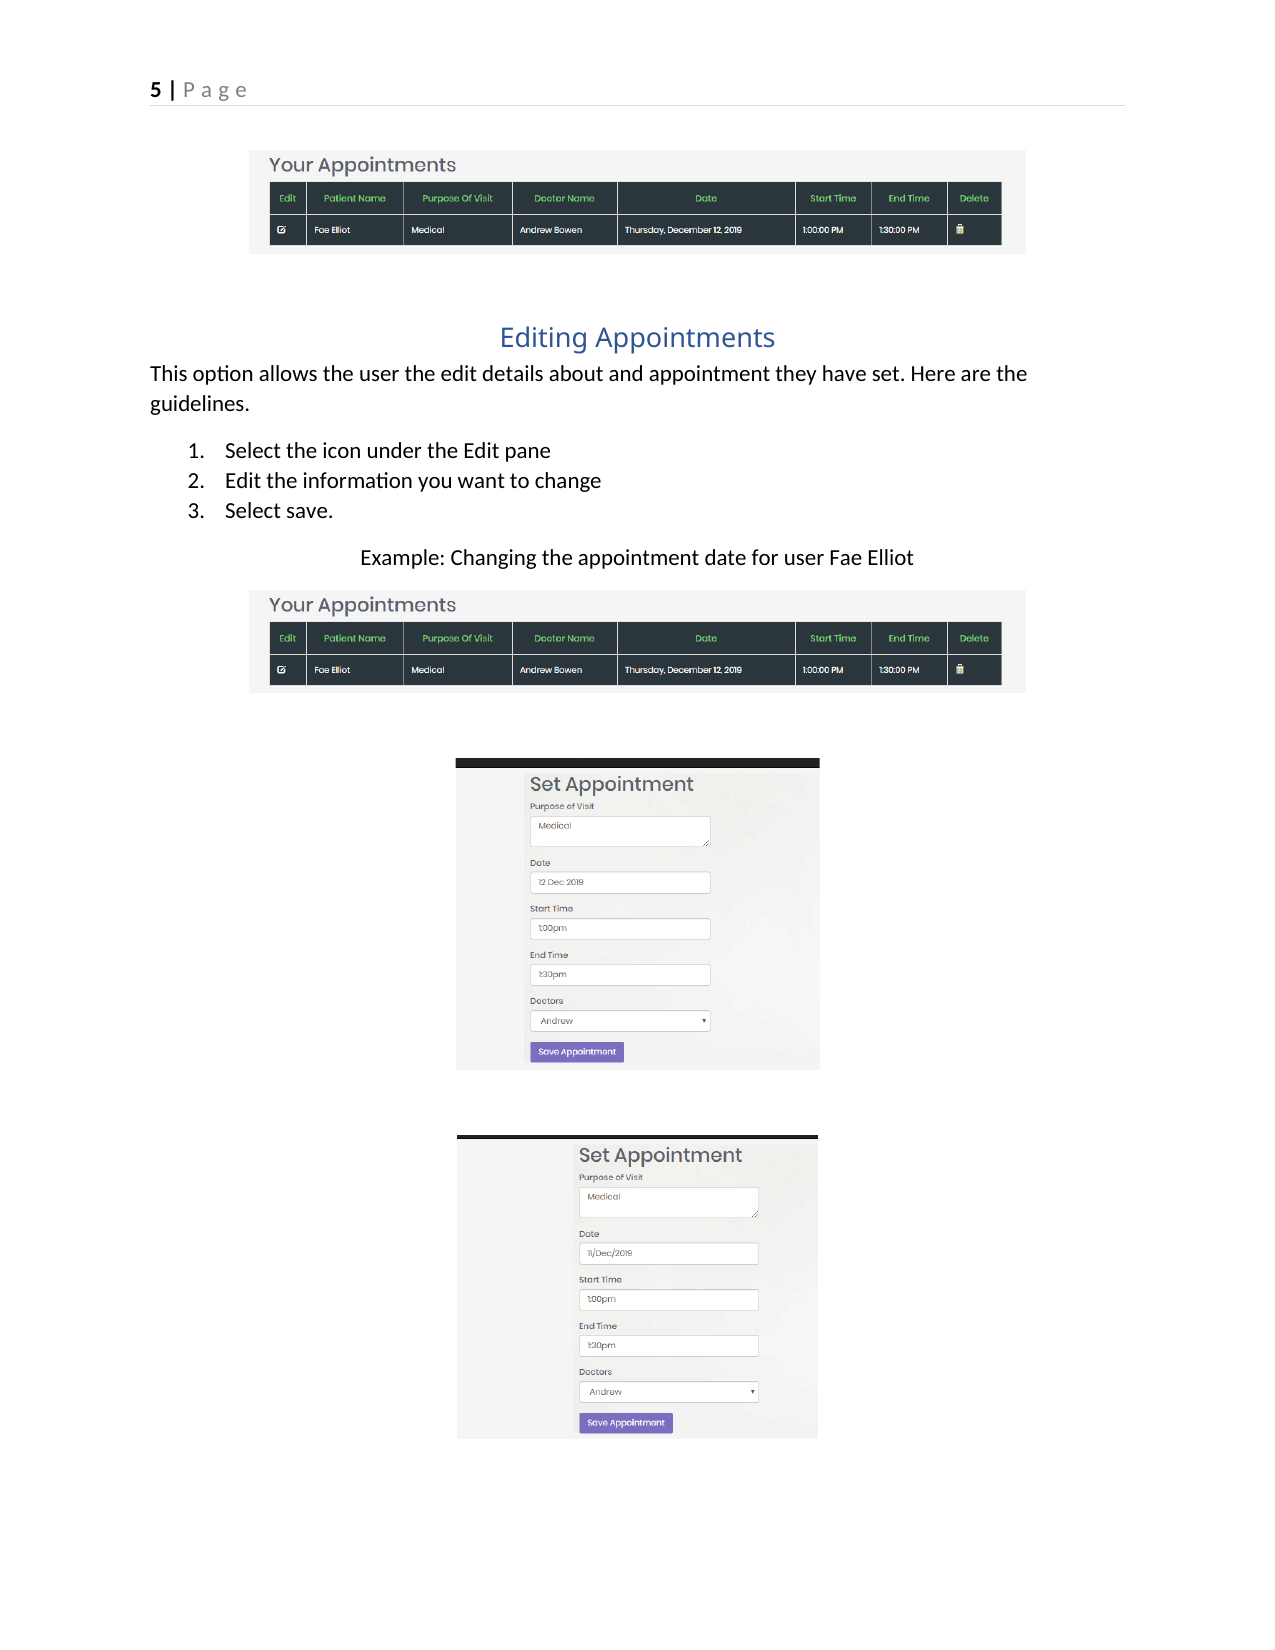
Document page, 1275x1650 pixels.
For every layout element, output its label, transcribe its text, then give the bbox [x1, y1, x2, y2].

text This option allows the user the edit details about and appointment they have set. Here are the guidelines. [150, 359, 1125, 417]
text Example: Changing the appointment date for user Fae Elliot [150, 543, 1125, 571]
picture [455, 758, 820, 1070]
list Select save. [187, 496, 1125, 524]
picture [249, 590, 1026, 693]
picture [457, 1135, 818, 1439]
picture [249, 150, 1026, 254]
list Select the icon under the Edit pane [187, 436, 1125, 464]
subtitle Editing Appointments [150, 319, 1125, 356]
list Edit the information you want to change [187, 466, 1125, 494]
